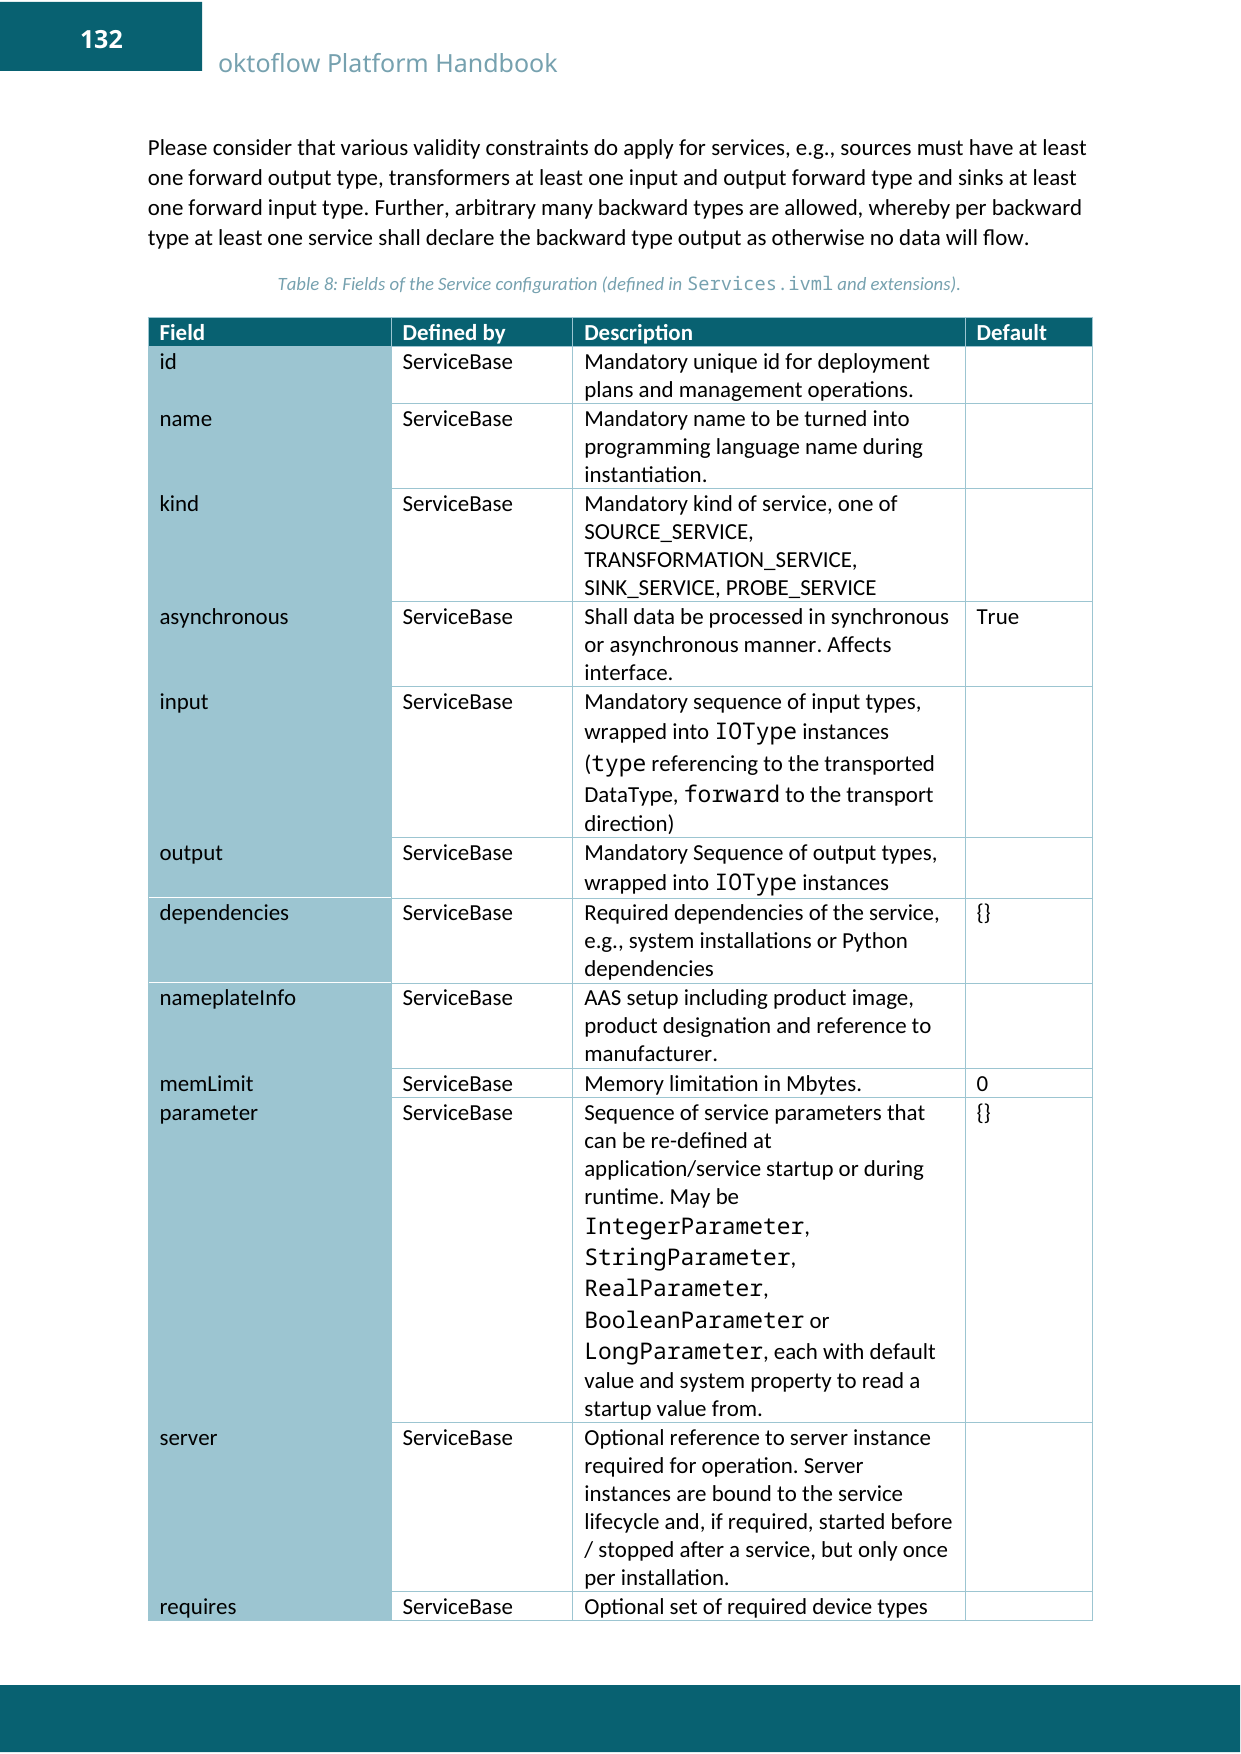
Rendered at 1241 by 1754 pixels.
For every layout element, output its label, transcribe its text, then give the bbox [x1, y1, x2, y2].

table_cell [573, 1592, 965, 1620]
table_cell ServiceBase [392, 984, 572, 1068]
table_cell {} [966, 1098, 1092, 1422]
table_cell 0 [966, 1069, 1092, 1097]
text Table 8: Fields of the Service configuration (defined in Services.ivml and extensions). [148, 270, 1093, 296]
table_header Field [149, 318, 391, 346]
table_cell kind [149, 489, 391, 601]
table_cell Memory limitation in Mbytes. [573, 1069, 965, 1097]
table_cell [966, 687, 1092, 837]
table_cell ServiceBase [392, 489, 572, 601]
table_cell asynchronous [149, 602, 391, 686]
table_cell [966, 489, 1092, 601]
table_cell Mandatory name to be turned into programming language name during instantiation. [573, 404, 965, 488]
text Please consider that various validity constraints do apply for services, e.g., sources must have at least one forward output type, transformers at least one input and output forward type and sinks at least one forward input type. Further, arbitrary many backward types are allowed, whereby per backward type at least one service shall declare the backward type output as otherwise no data will flow. [148, 133, 1093, 252]
table_cell parameter [149, 1098, 391, 1422]
table_cell Mandatory unique id for deployment plans and management operations. [573, 347, 965, 403]
table_cell [966, 347, 1092, 403]
table_cell {} [966, 899, 1092, 982]
table_cell [966, 838, 1092, 897]
table_header Description [573, 318, 965, 346]
table_cell requires [149, 1592, 391, 1620]
table_cell memLimit [149, 1069, 391, 1097]
table_cell dependencies [149, 899, 391, 982]
table_cell ServiceBase [392, 1098, 572, 1422]
table_cell nameplateInfo [149, 984, 391, 1068]
table_cell Mandatory Sequence of output types, wrapped into IOType instances [573, 838, 965, 897]
table_cell ServiceBase [392, 602, 572, 686]
table_cell AAS setup including product image, product designation and reference to manufacturer. [573, 984, 965, 1068]
table_header Default [966, 318, 1092, 346]
table_cell [966, 404, 1092, 488]
table_cell Mandatory kind of service, one of SOURCE_SERVICE, TRANSFORMATION_SERVICE, SINK_SERVICE, PROBE_SERVICE [573, 489, 965, 601]
table_cell ServiceBase [392, 1069, 572, 1097]
table_cell ServiceBase [392, 899, 572, 982]
table_header Defined by [392, 318, 572, 346]
table_cell [966, 1423, 1092, 1591]
table_cell name [149, 404, 391, 488]
table_cell ServiceBase [392, 347, 572, 403]
table_cell ServiceBase [392, 1592, 572, 1620]
table_cell [966, 984, 1092, 1068]
table_cell output [149, 838, 391, 897]
table_cell Shall data be processed in synchronous or asynchronous manner. Affects interface. [573, 602, 965, 686]
table_cell True [966, 602, 1092, 686]
table_cell Mandatory sequence of input types, wrapped into IOType instances (type referencing to the transported DataType, forward to the transport direction) [573, 687, 965, 837]
table_cell ServiceBase [392, 404, 572, 488]
table_cell ServiceBase [392, 1423, 572, 1591]
table_cell Required dependencies of the service, e.g., system installations or Python dependencies [573, 899, 965, 982]
table_cell Optional reference to server instance required for operation. Server instances are bound to the service lifecycle and, if required, started before / stopped after a service, but only once per installation. [573, 1423, 965, 1591]
table_cell server [149, 1423, 391, 1591]
table_cell Sequence of service parameters that can be re-defined at application/service startup or during runtime. May be IntegerParameter, StringParameter, RealParameter, BooleanParameter or LongParameter, each with default value and system property to read a startup value from. [573, 1098, 965, 1422]
table_cell [966, 1592, 1092, 1620]
table_cell ServiceBase [392, 838, 572, 897]
table_cell input [149, 687, 391, 837]
table_cell ServiceBase [392, 687, 572, 837]
table_cell id [149, 347, 391, 403]
